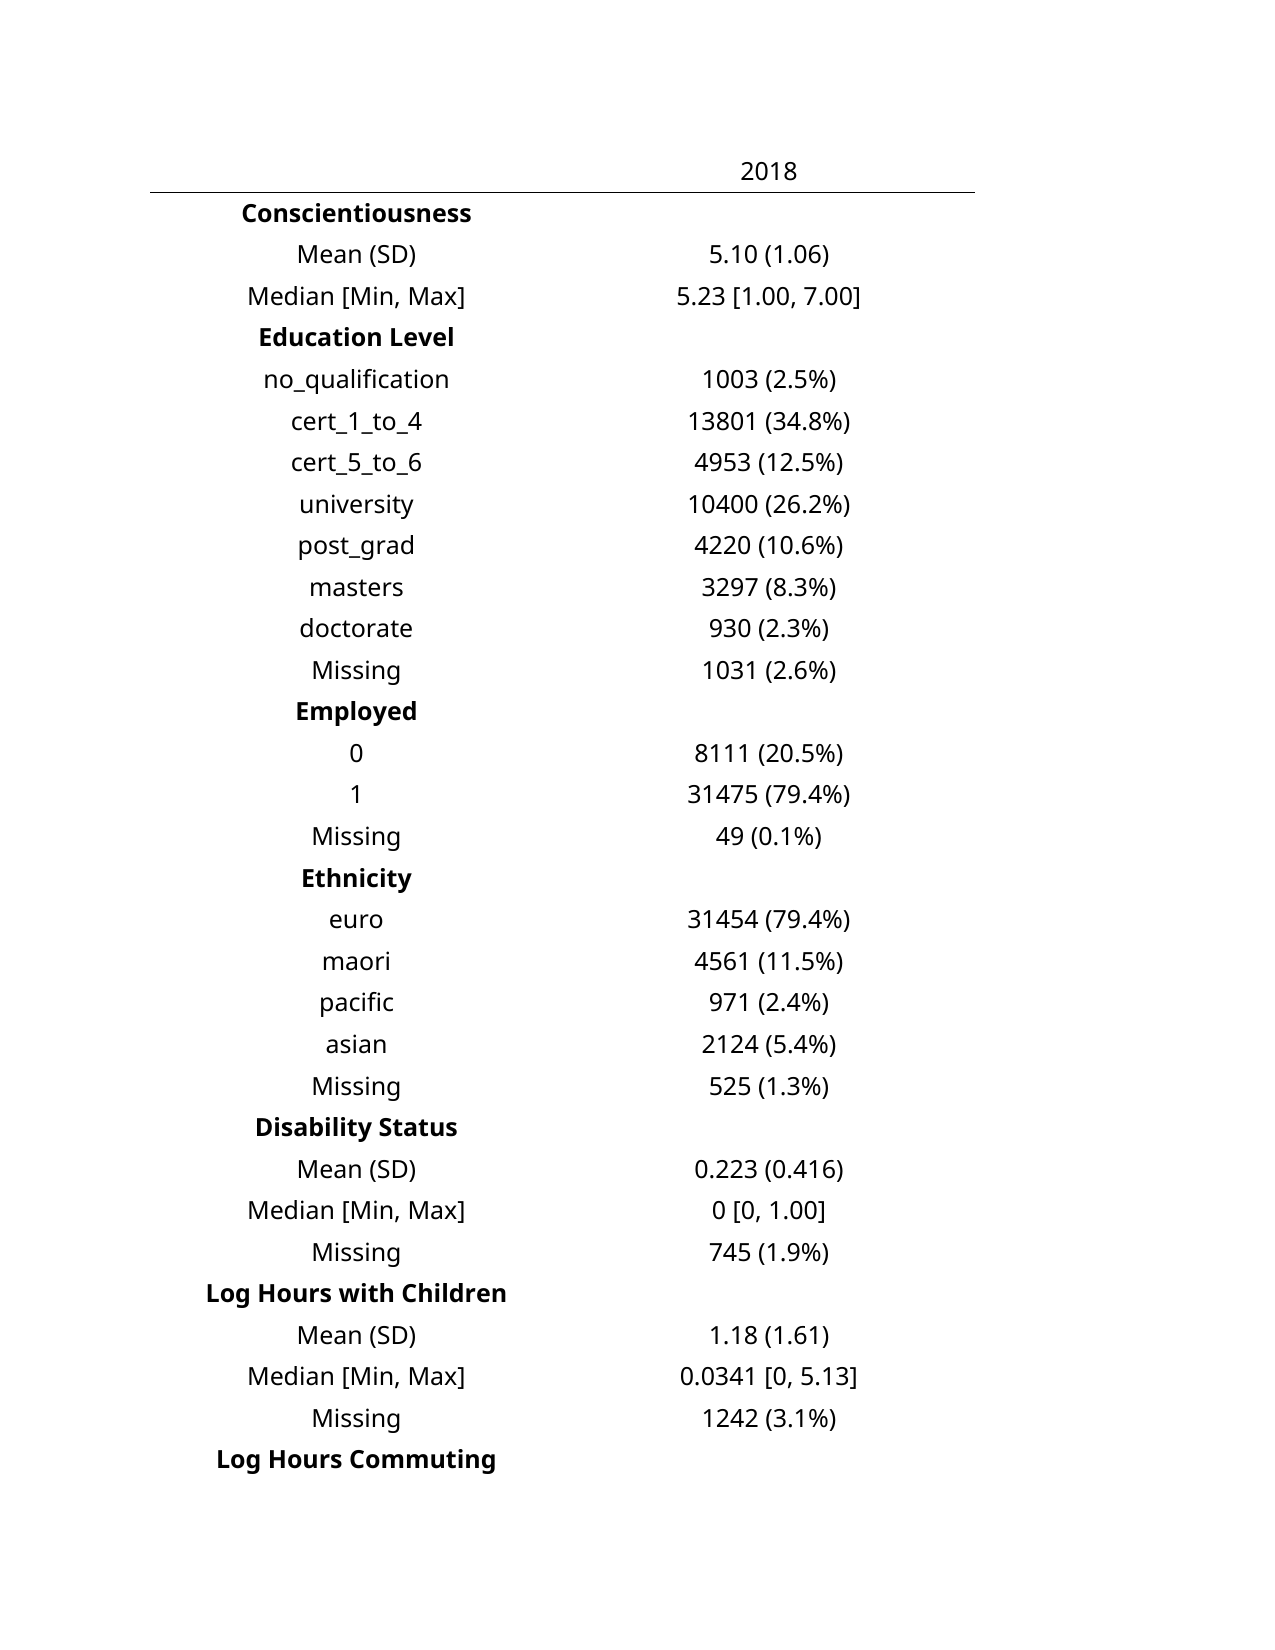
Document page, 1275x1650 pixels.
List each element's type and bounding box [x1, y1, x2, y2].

table_header [139, 150, 1114, 1480]
